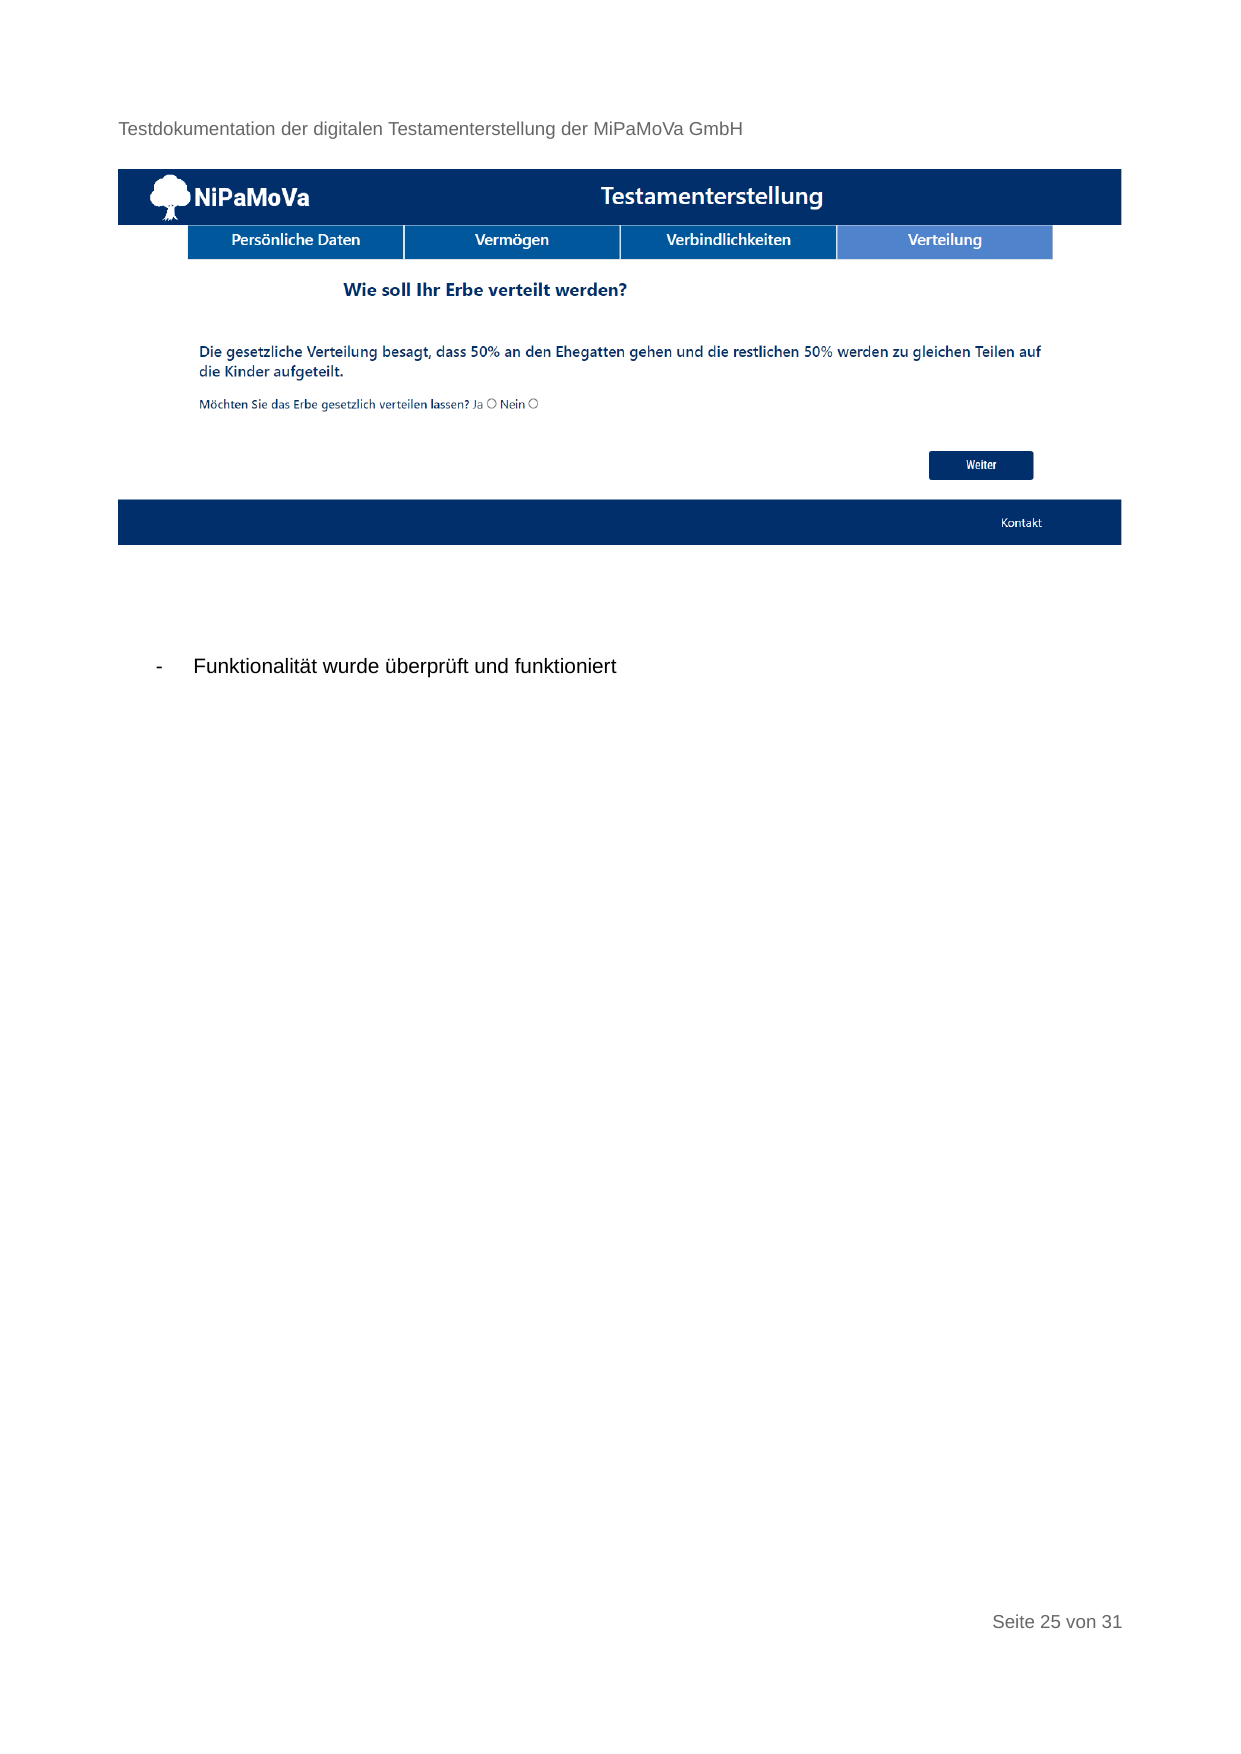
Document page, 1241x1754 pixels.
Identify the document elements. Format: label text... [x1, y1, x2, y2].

picture [118, 169, 1122, 632]
list Funktionalität wurde überprüft und funktioniert [156, 654, 1122, 678]
